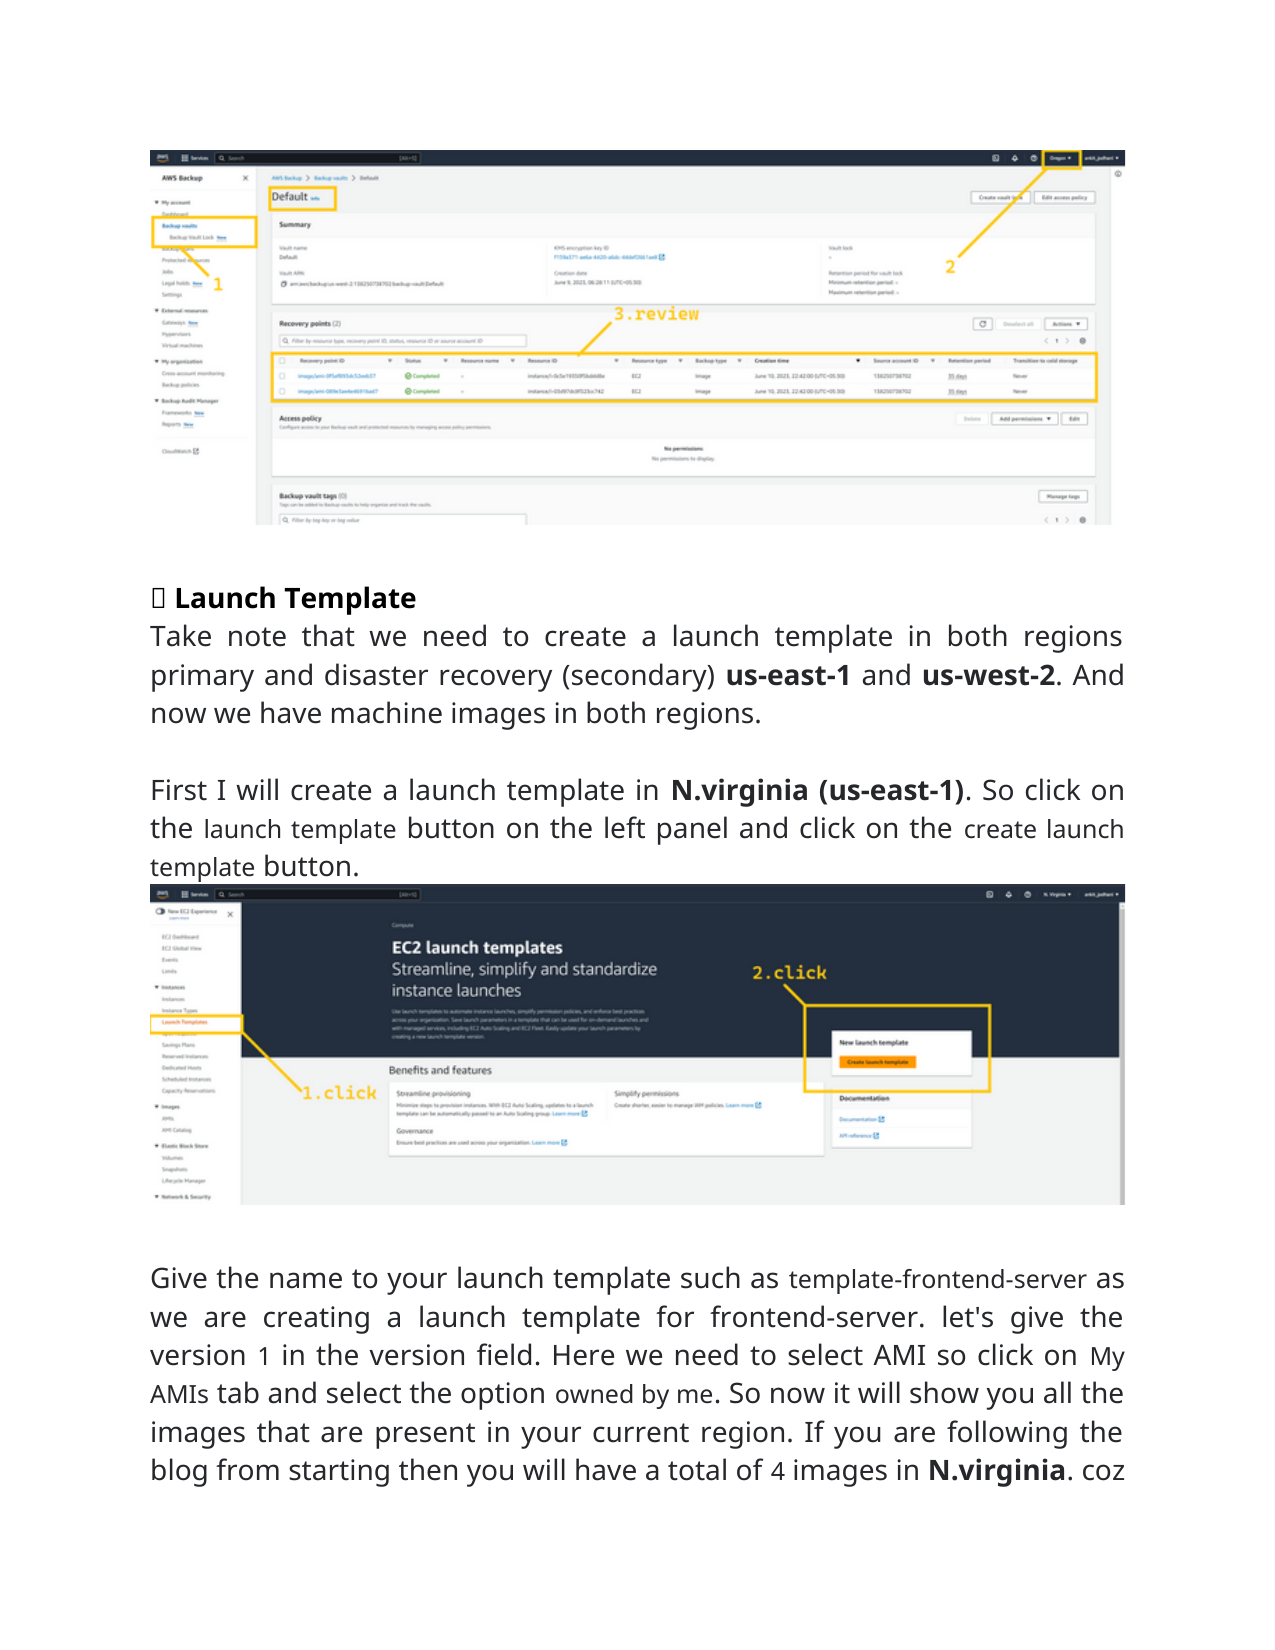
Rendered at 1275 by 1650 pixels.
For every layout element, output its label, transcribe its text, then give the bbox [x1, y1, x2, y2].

picture [150, 884, 1125, 1205]
picture [150, 150, 1125, 525]
text 🔹 Launch Template [150, 578, 1125, 616]
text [150, 1259, 1125, 1489]
text First I will create a launch template in N.virginia (us-east-1). So click on the launch template button on the left panel and click on the create launch template button. [150, 731, 1125, 884]
text Take note that we need to create a launch template in both regions primary and disaster recovery (secondary) us-east-1 and us-west-2. And now we have machine images in both regions. [150, 616, 1125, 731]
